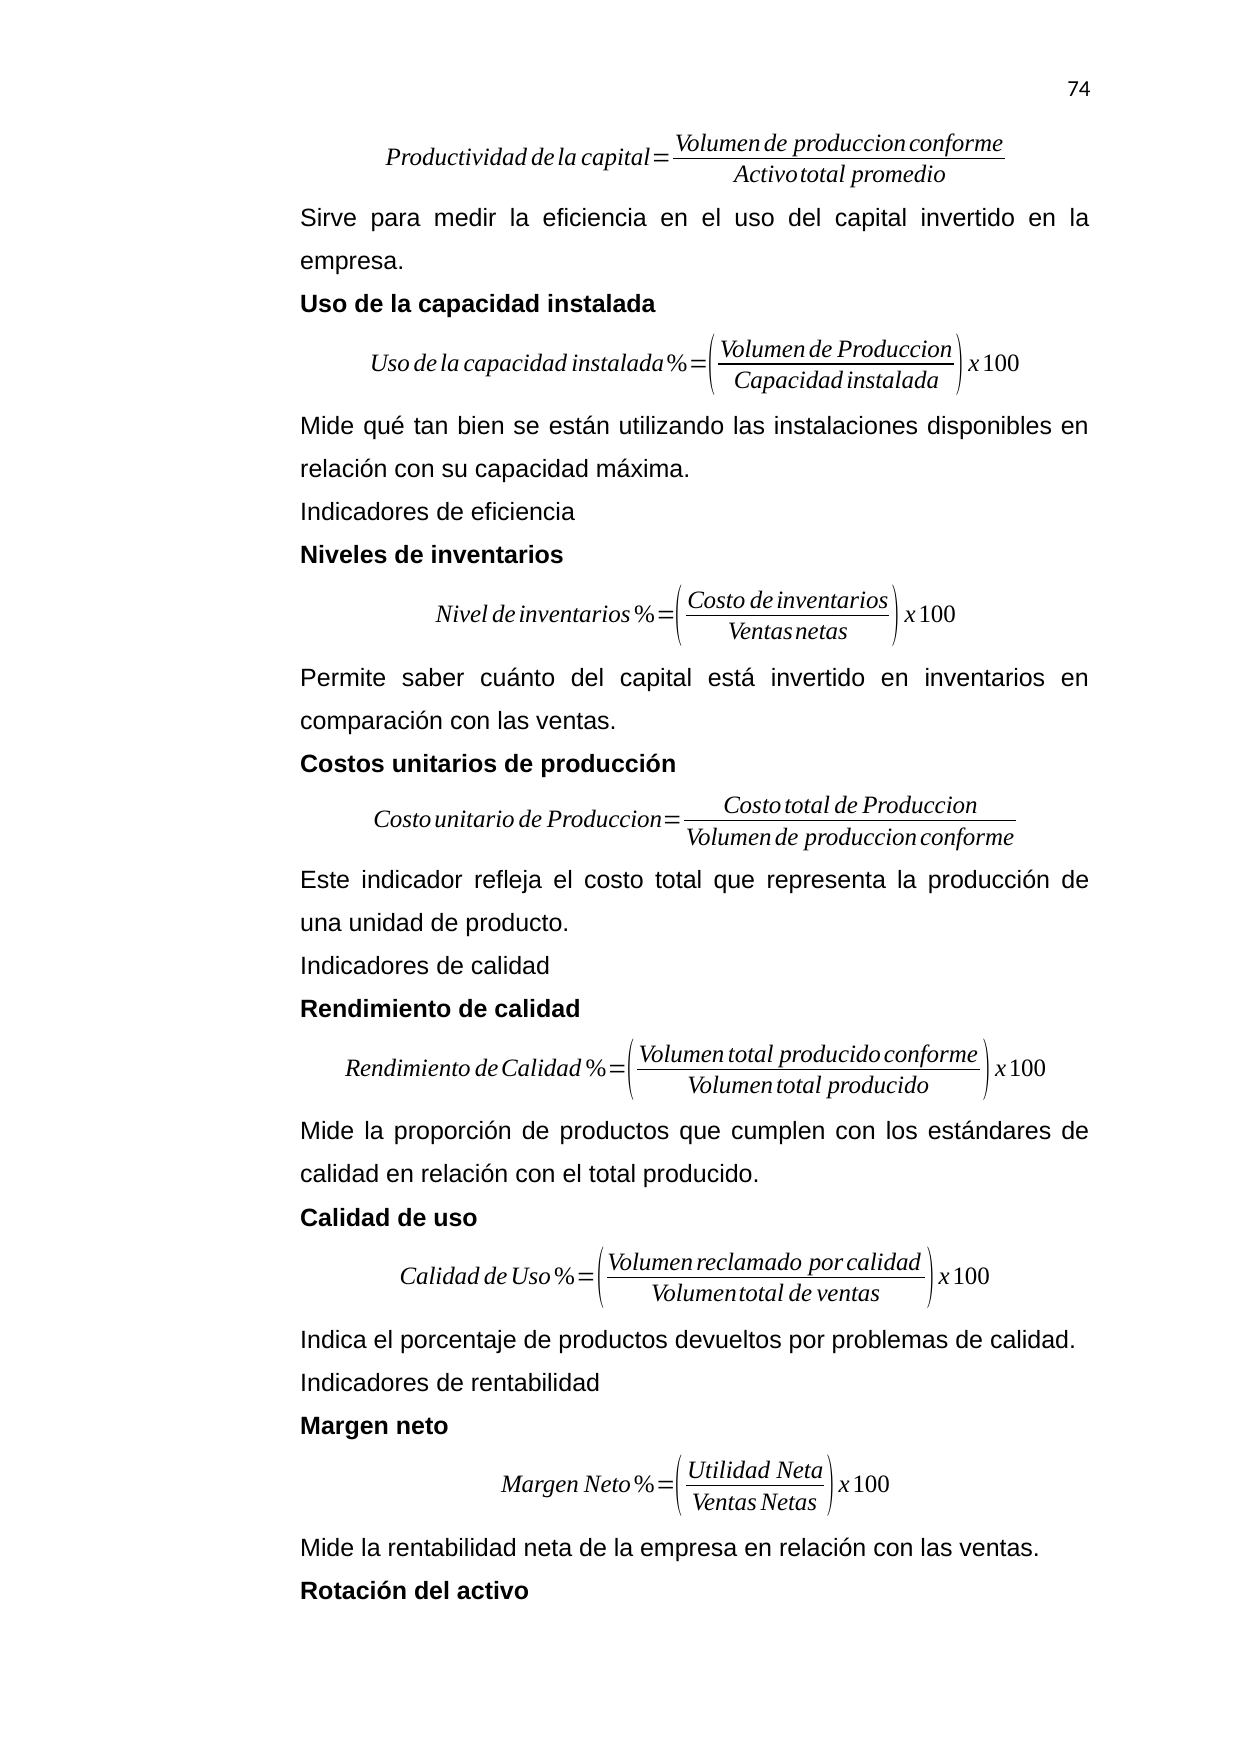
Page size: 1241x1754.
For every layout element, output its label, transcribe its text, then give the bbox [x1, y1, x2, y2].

list Rendimiento de calidad [300, 994, 1090, 1023]
list Indica el porcentaje de productos devueltos por problemas de calidad. [300, 1324, 1090, 1353]
list Mide qué tan bien se están utilizando las instalaciones disponibles en relación con su capacidad máxima. [300, 411, 1090, 483]
list Uso de la capacidad instalada [300, 289, 1090, 318]
list Niveles de inventarios [300, 540, 1090, 569]
list Costos unitarios de producción [300, 749, 1090, 777]
list Este indicador refleja el costo total que representa la producción de una unidad de producto. [300, 865, 1090, 937]
list Indicadores de rentabilidad [300, 1368, 1090, 1396]
list Mide la proporción de productos que cumplen con los estándares de calidad en relación con el total producido. [300, 1116, 1090, 1188]
list Rotación del activo [300, 1576, 1090, 1605]
list Sirve para medir la eficiencia en el uso del capital invertido en la empresa. [300, 203, 1090, 274]
list Permite saber cuánto del capital está invertido en inventarios en comparación con las ventas. [300, 662, 1090, 734]
list Indicadores de calidad [300, 951, 1090, 980]
list Indicadores de eficiencia [300, 497, 1090, 526]
list Mide la rentabilidad neta de la empresa en relación con las ventas. [300, 1533, 1090, 1562]
list Calidad de uso [300, 1202, 1090, 1231]
list Margen neto [300, 1411, 1090, 1439]
